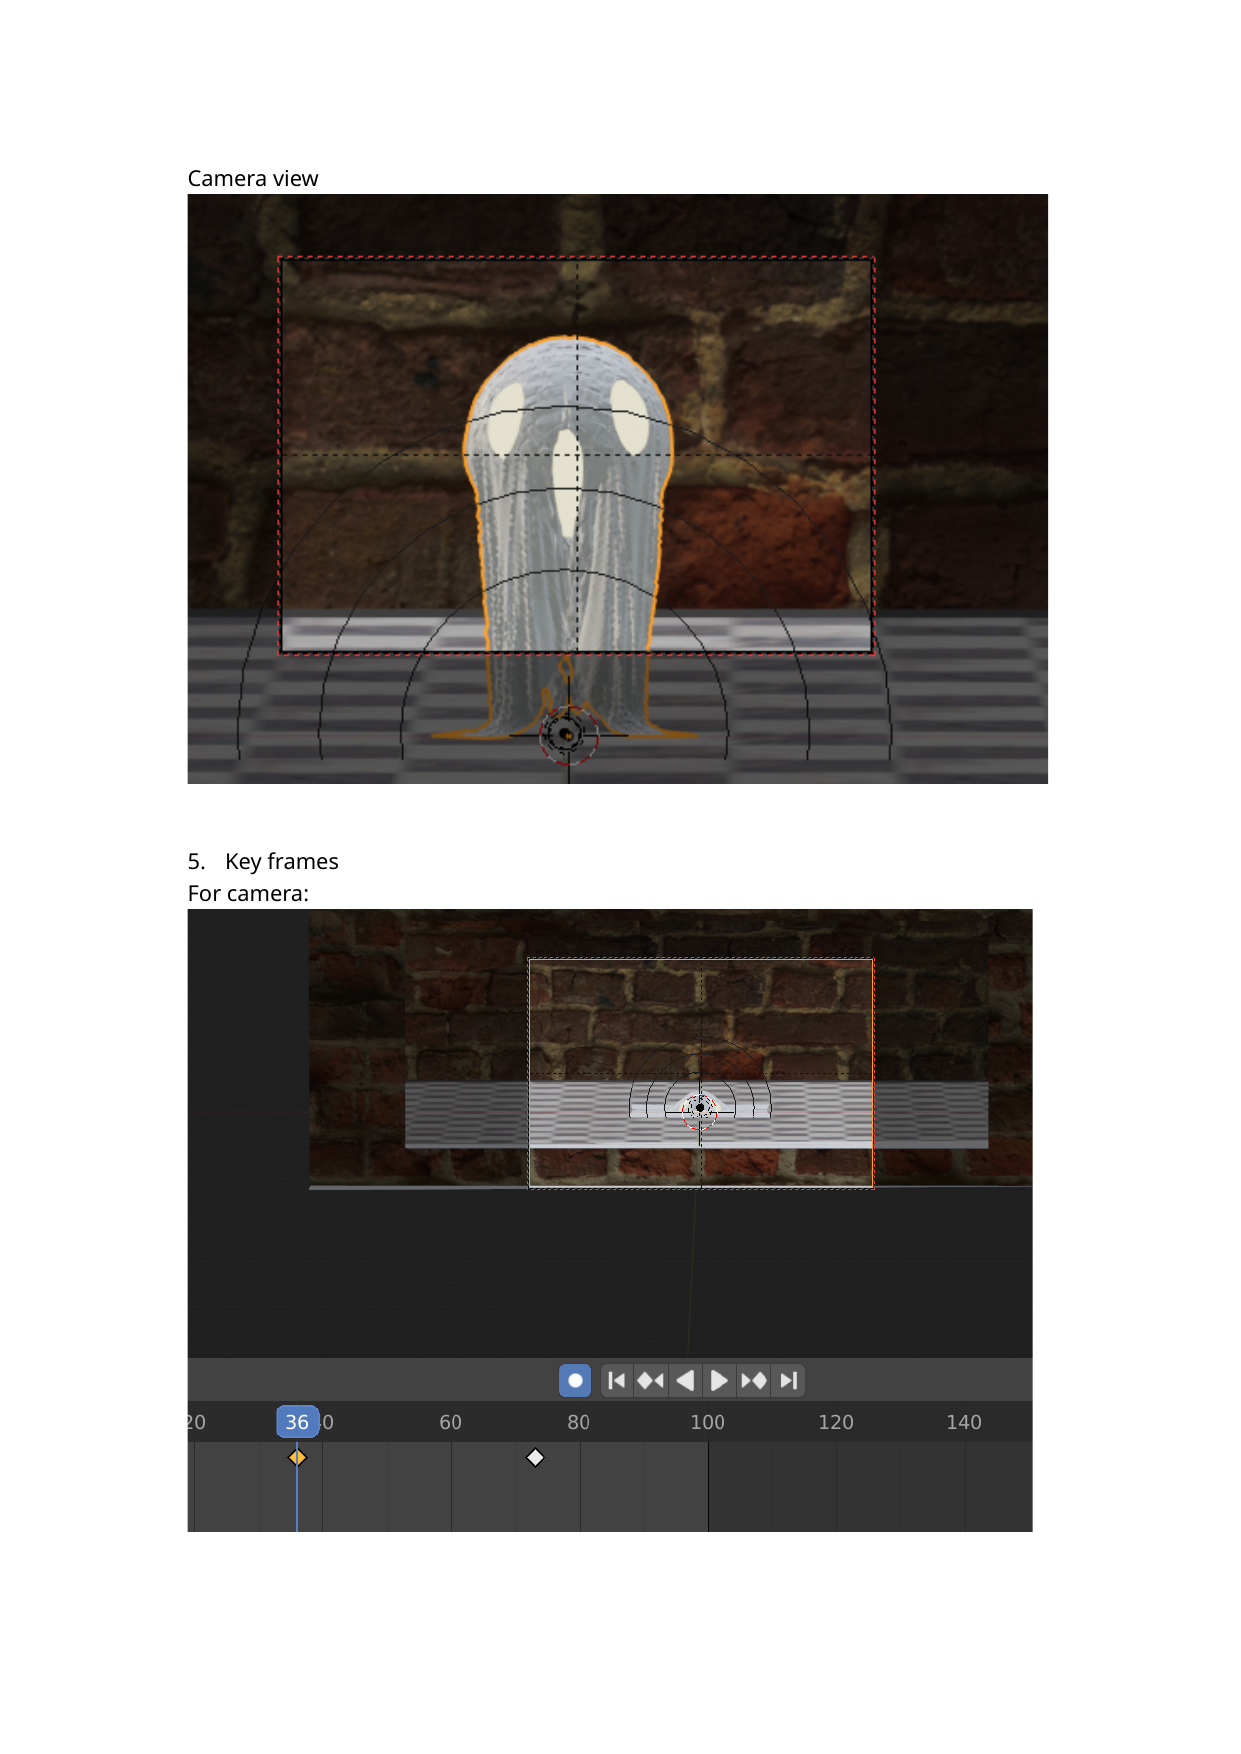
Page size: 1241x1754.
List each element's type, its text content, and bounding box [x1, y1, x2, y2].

picture [187, 909, 1033, 1532]
picture [187, 194, 1049, 784]
list Key frames [187, 844, 1053, 877]
text For camera: [187, 877, 1053, 909]
text Camera view [187, 162, 1053, 194]
